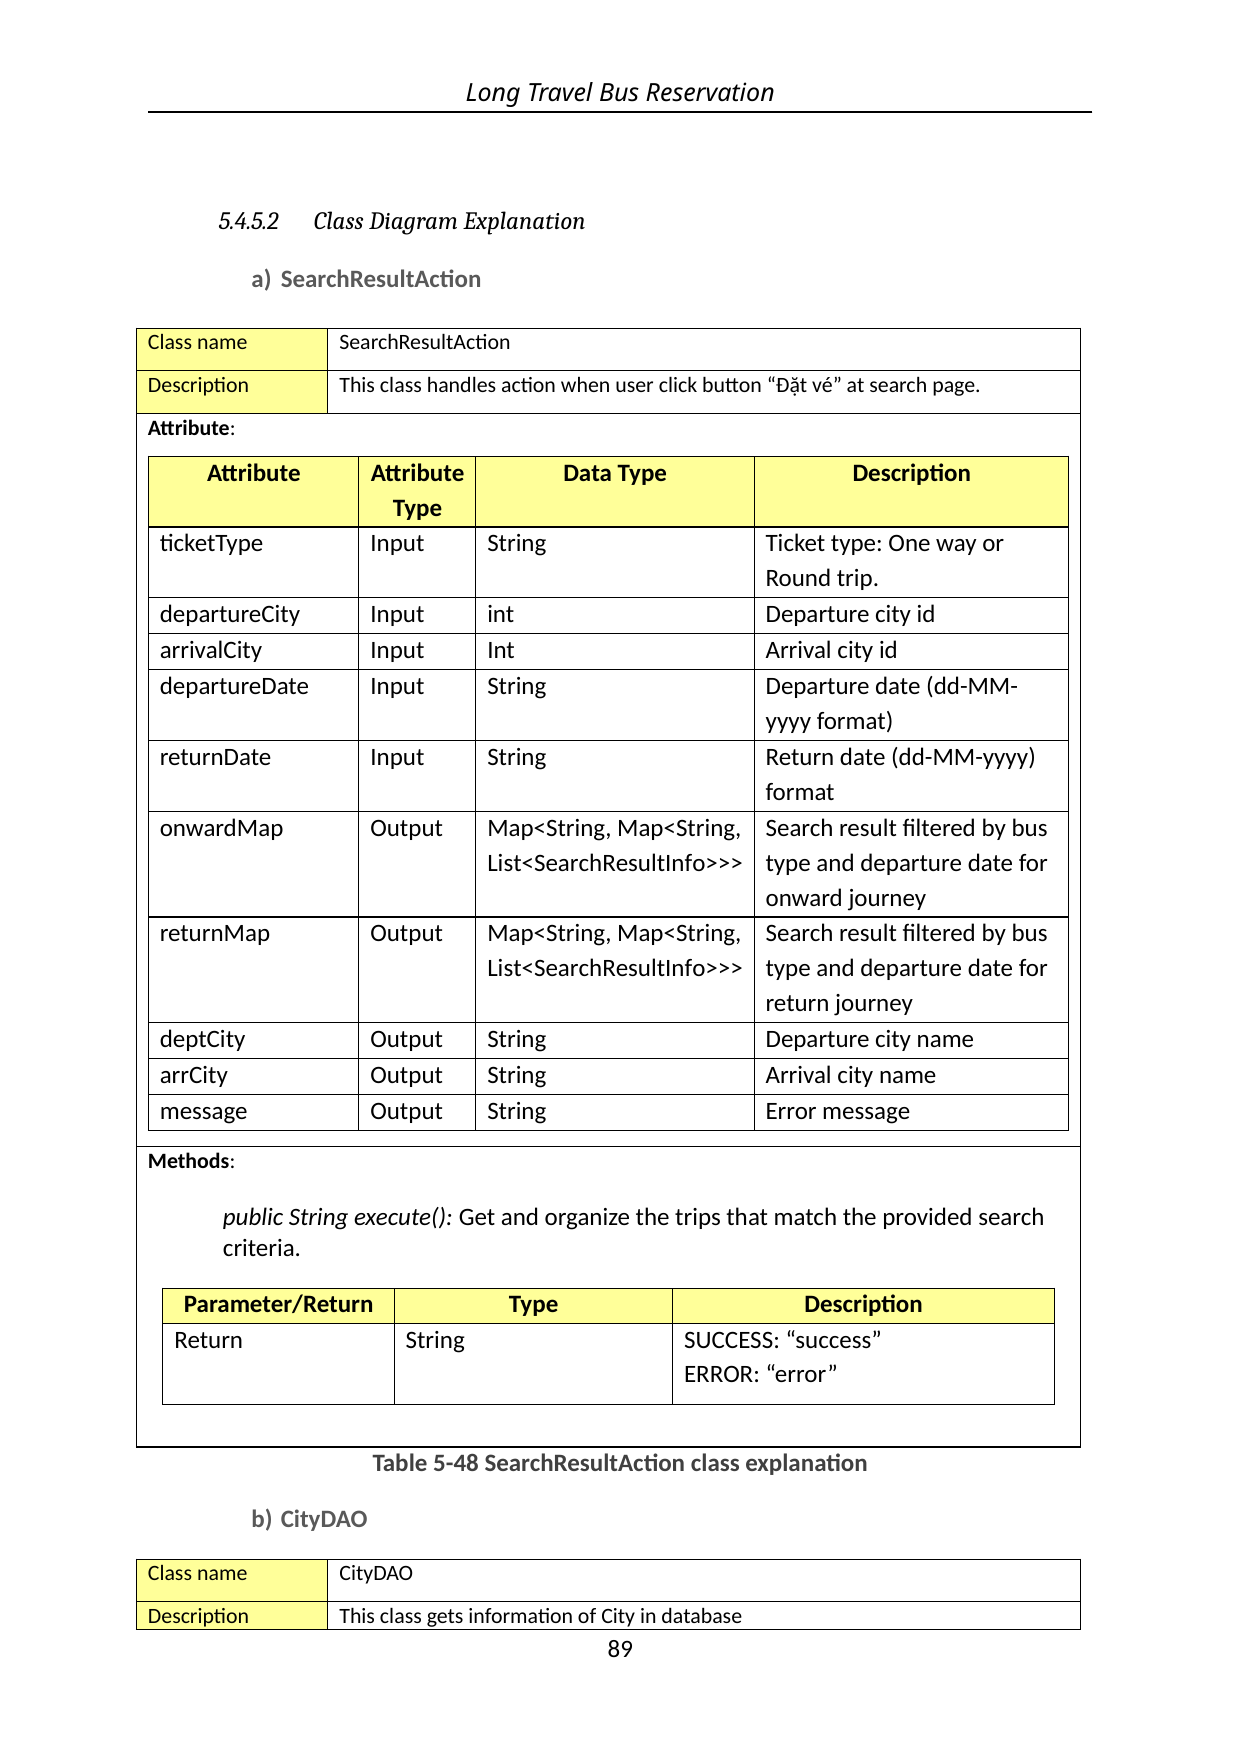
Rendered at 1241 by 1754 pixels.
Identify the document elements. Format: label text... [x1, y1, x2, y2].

table_header Class name [137, 329, 327, 370]
table_cell Methods: public String execute(): Get and organize the trips that match the provided search criteria. [137, 1147, 1080, 1446]
table_cell Attribute: [137, 414, 1080, 1131]
list CityDAO [251, 1503, 1092, 1533]
subtitle Class Diagram Explanation [218, 207, 1092, 236]
table_header CityDAO [328, 1560, 1080, 1601]
table_cell This class handles action when user click button “Đặt vé” at search page. [328, 371, 1080, 413]
table_header SearchResultAction [328, 329, 1080, 370]
table_cell Description [137, 371, 327, 413]
table_header Class name [137, 1560, 327, 1601]
table_cell Description [137, 1602, 327, 1629]
table_cell [137, 1131, 1080, 1146]
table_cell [328, 1602, 1080, 1629]
list SearchResultAction [251, 263, 1092, 294]
